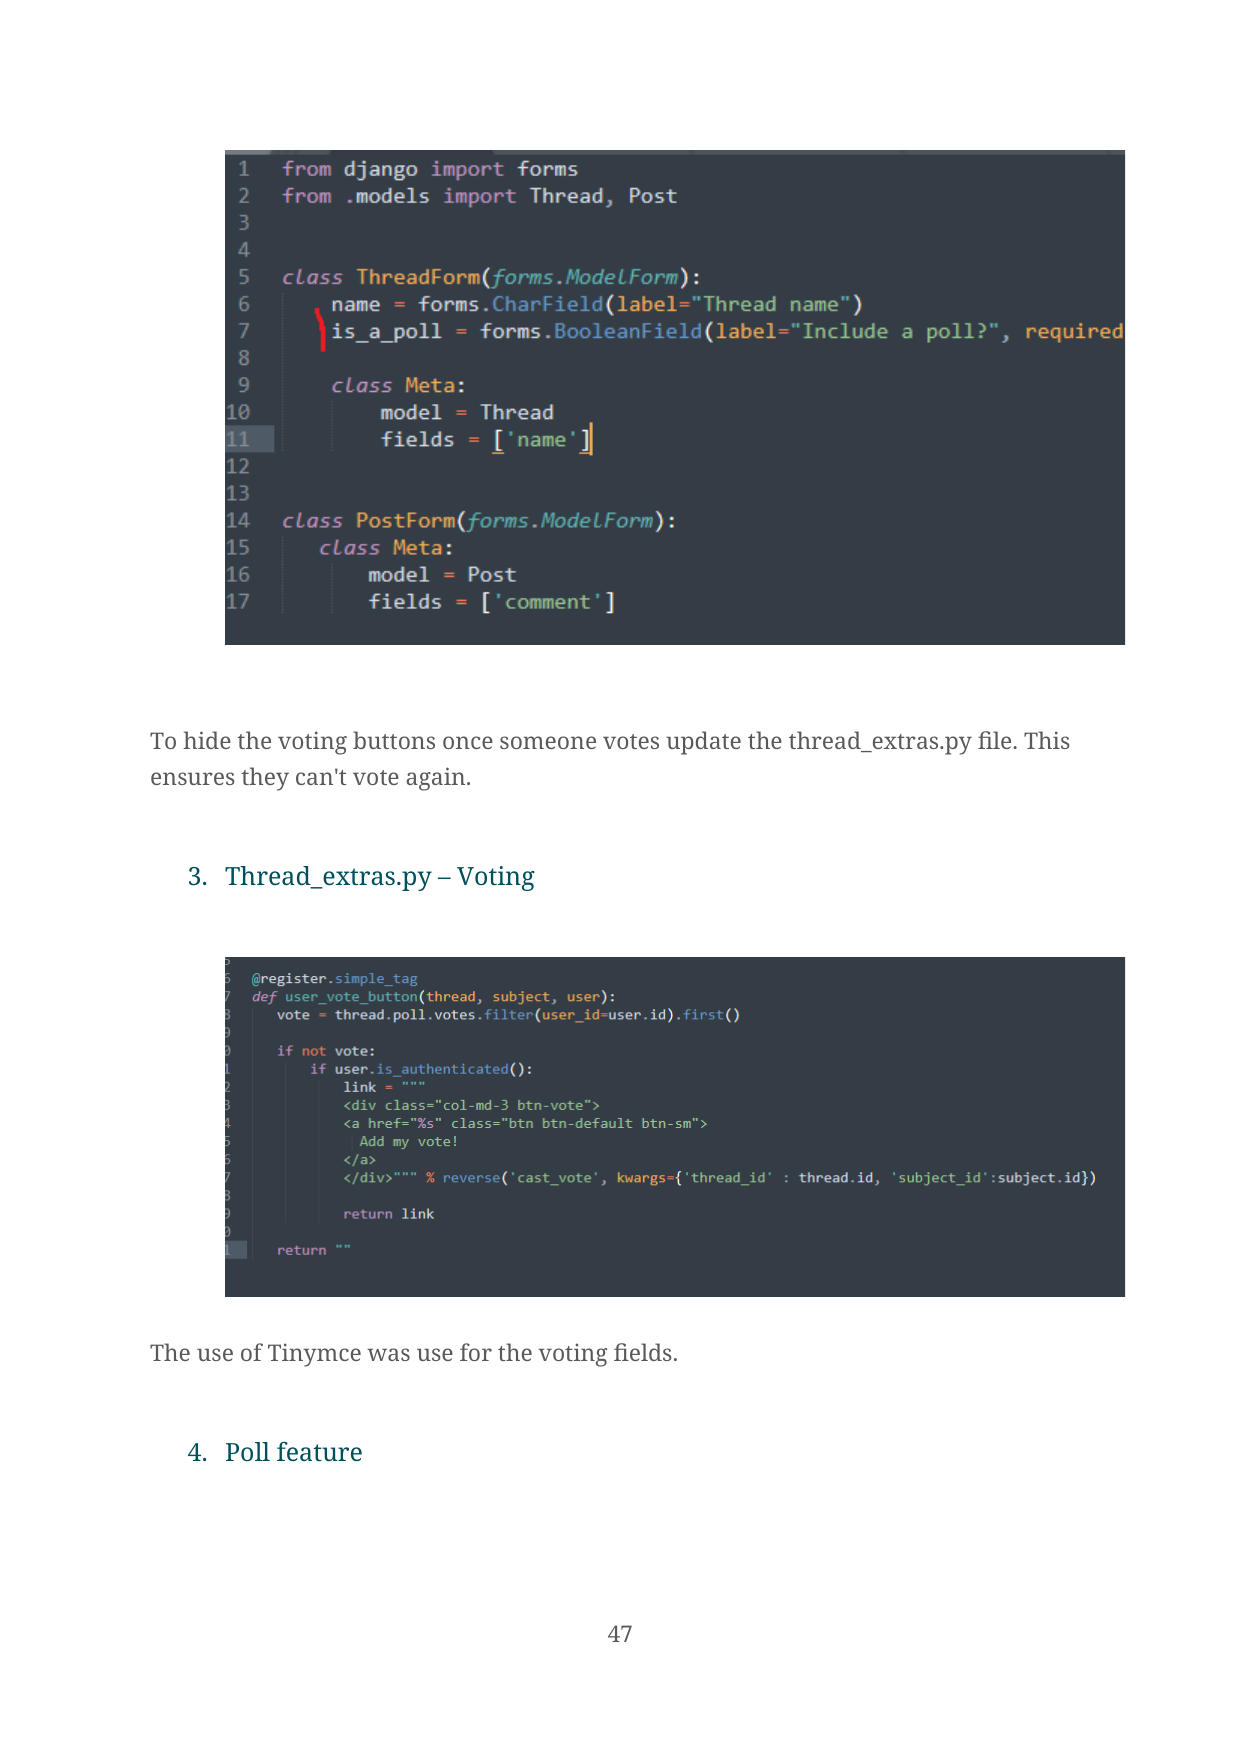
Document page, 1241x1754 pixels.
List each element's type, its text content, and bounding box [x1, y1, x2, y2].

list Poll feature [187, 1434, 1090, 1468]
text To hide the voting buttons once someone votes update the thread_extras.py file. This ensures they can't vote again. [150, 725, 1090, 792]
picture [225, 150, 1125, 645]
picture [225, 957, 1125, 1297]
list Thread_extras.py – Voting [187, 858, 1090, 892]
text The use of Tinymce was use for the voting fields. [150, 1337, 1090, 1368]
